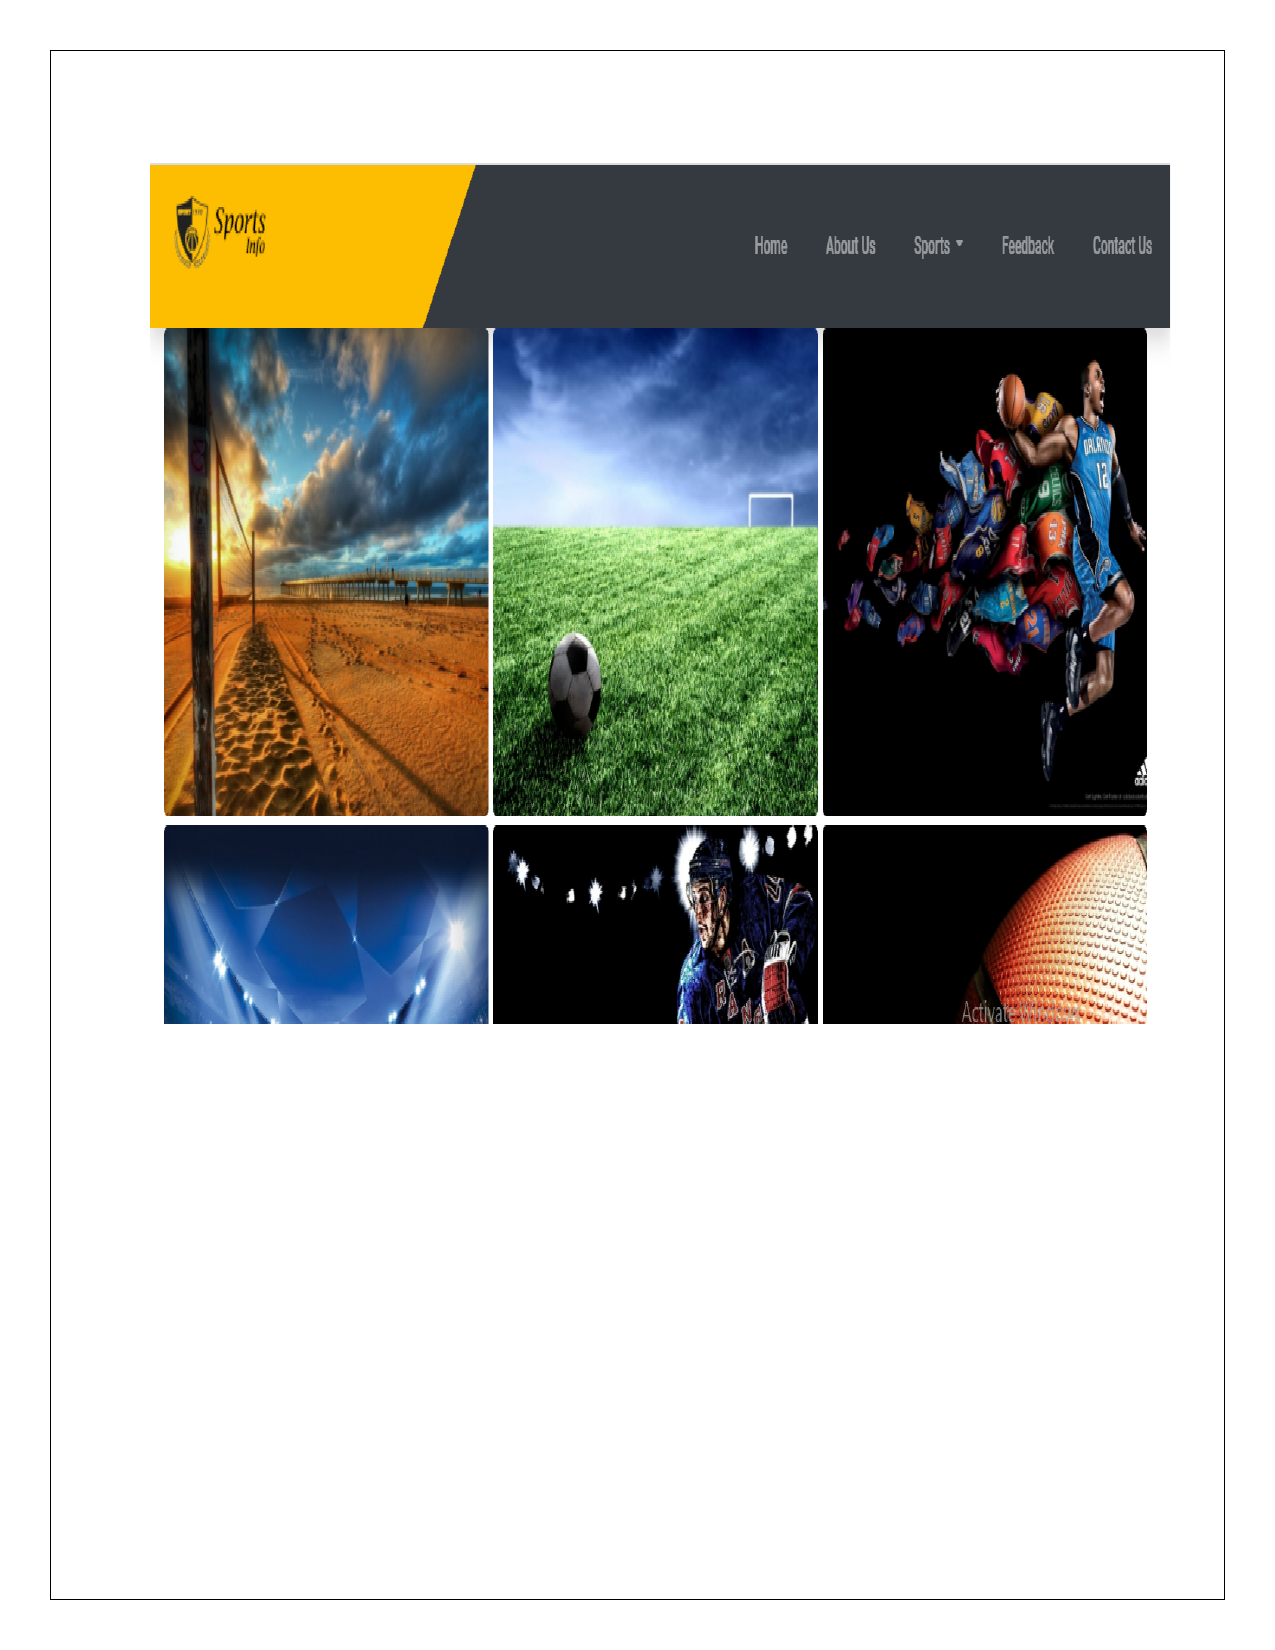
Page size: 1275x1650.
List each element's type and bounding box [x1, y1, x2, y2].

picture [150, 159, 1171, 1024]
